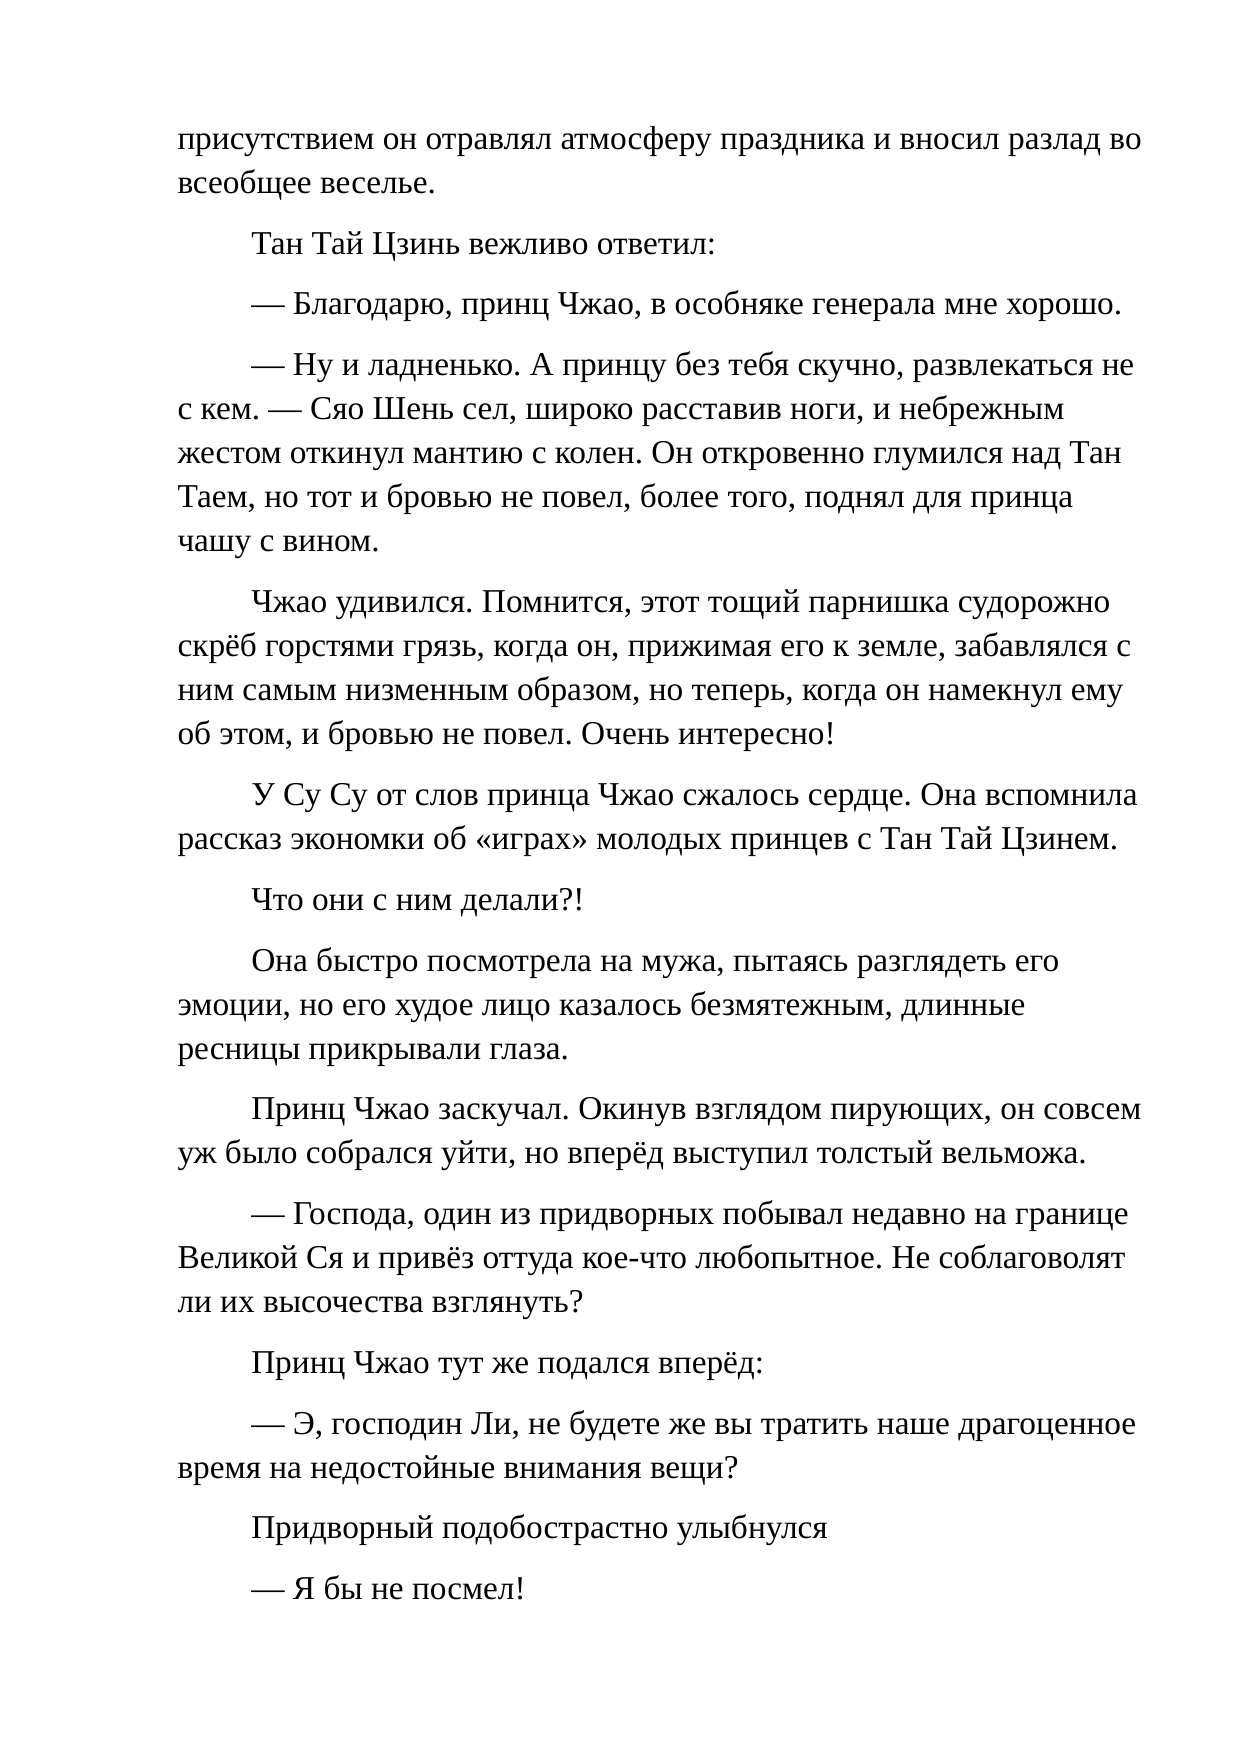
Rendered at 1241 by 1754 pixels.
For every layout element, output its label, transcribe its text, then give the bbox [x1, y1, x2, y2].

text — Благодарю, принц Чжао, в особняке генерала мне хорошо. [177, 284, 1152, 322]
text — Э, господин Ли, не будете же вы тратить наше драгоценное время на недостойные внимания вещи? [177, 1403, 1152, 1485]
text Она быстро посмотрела на мужа, пытаясь разглядеть его эмоции, но его худое лицо казалось безмятежным, длинные ресницы прикрывали глаза. [177, 940, 1152, 1066]
text — Ну и ладненько. А принцу без тебя скучно, развлекаться не с кем. — Сяо Шень сел, широко расставив ноги, и небрежным жестом откинул мантию с колен. Он откровенно глумился над Тан Таем, но тот и бровью не повел, более того, поднял для принца чашу с вином. [177, 344, 1152, 559]
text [177, 118, 1152, 201]
text Чжао удивился. Помнится, этот тощий парнишка судорожно скрёб горстями грязь, когда он, прижимая его к земле, забавлялся с ним самым низменным образом, но теперь, когда он намекнул ему об этом, и бровью не повел. Очень интересно! [177, 581, 1152, 752]
text — Я бы не посмел! [177, 1568, 1152, 1607]
text Принц Чжао заскучал. Окинув взглядом пирующих, он совсем уж было собрался уйти, но вперёд выступил толстый вельможа. [177, 1089, 1152, 1171]
text — Господа, один из придворных побывал недавно на границе Великой Ся и привёз оттуда кое-что любопытное. Не соблаговолят ли их высочества взглянуть? [177, 1193, 1152, 1320]
text Тан Тай Цзинь вежливо ответил: [177, 223, 1152, 261]
text Придворный подобострастно улыбнулся [177, 1508, 1152, 1546]
text Что они с ним делали?! [177, 879, 1152, 917]
text У Су Су от слов принца Чжао сжалось сердце. Она вспомнила рассказ экономки об «играх» молодых принцев с Тан Тай Цзинем. [177, 774, 1152, 857]
text Принц Чжао тут же подался вперёд: [177, 1342, 1152, 1381]
